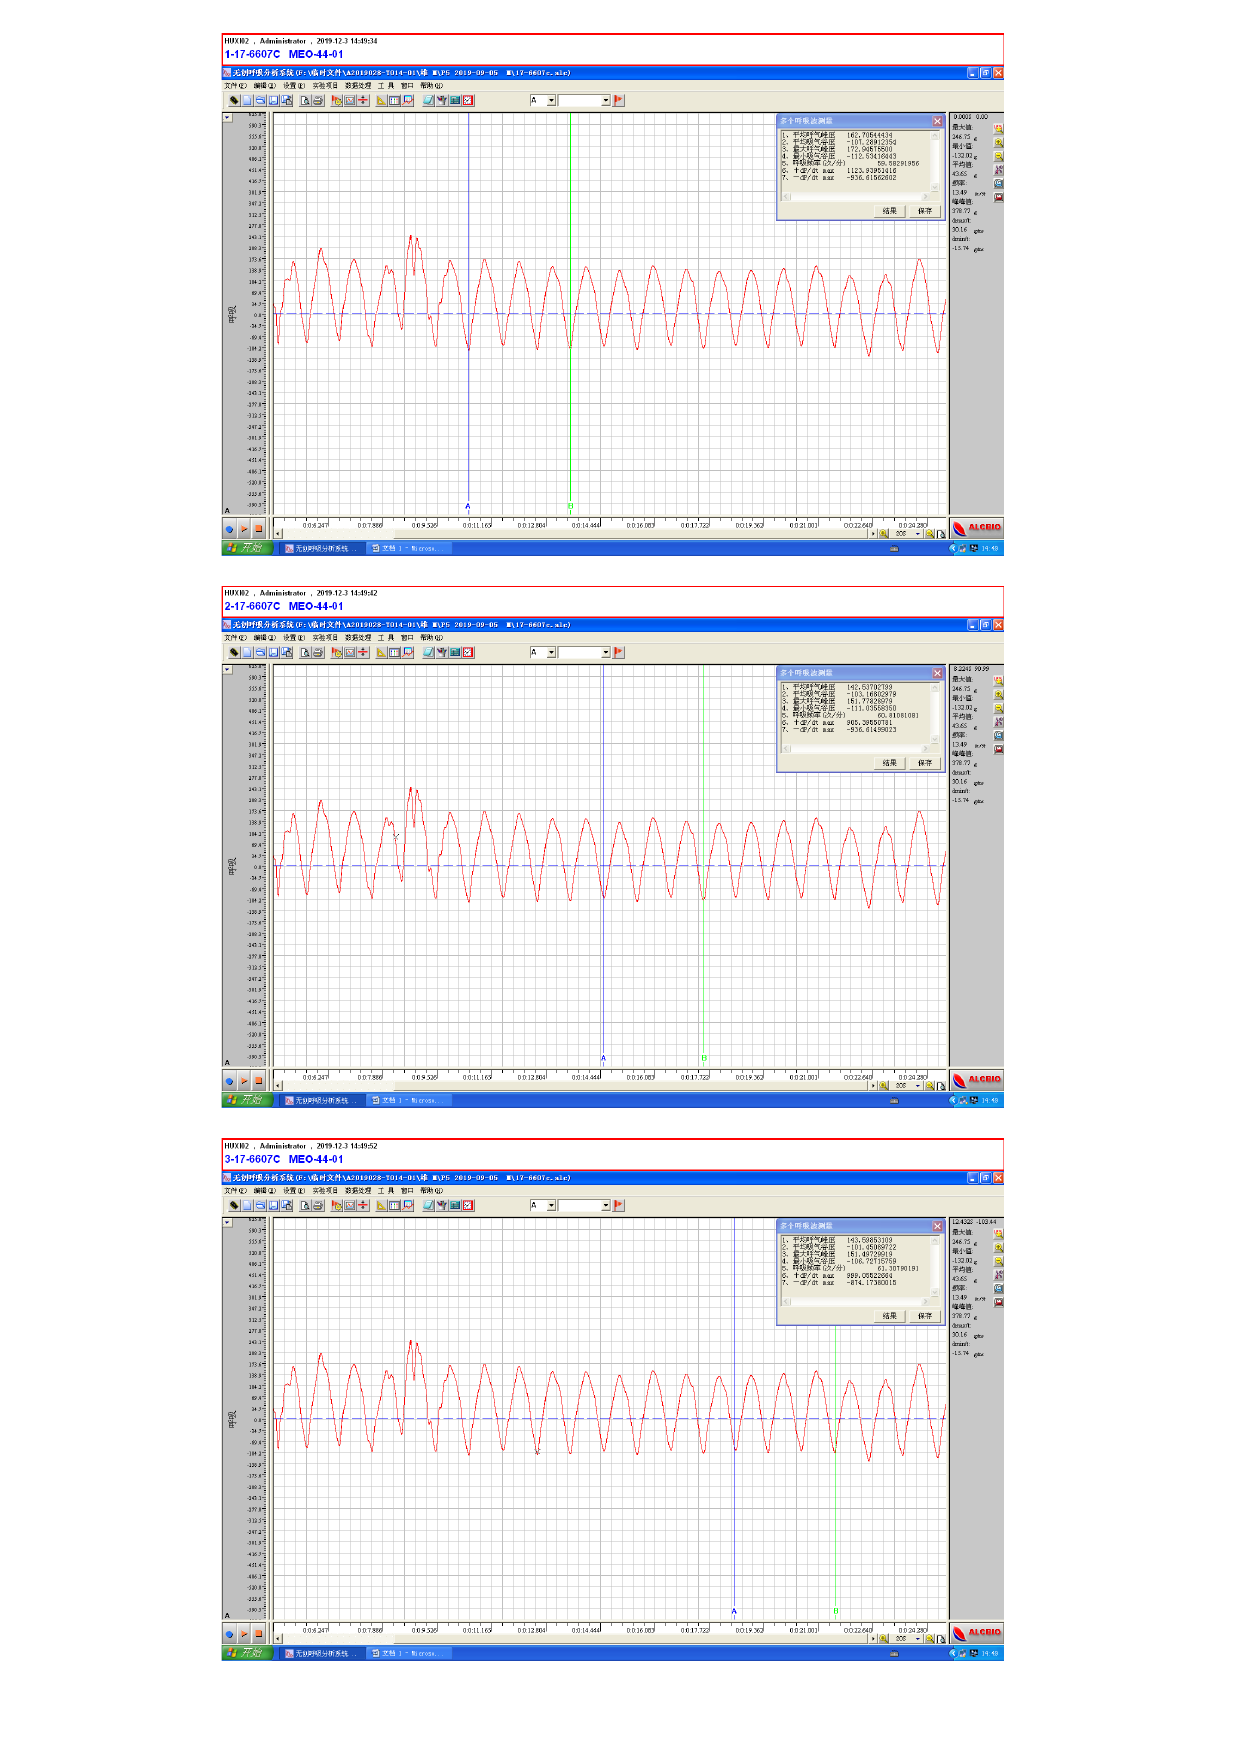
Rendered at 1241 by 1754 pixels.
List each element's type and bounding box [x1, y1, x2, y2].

picture [221, 33, 1004, 556]
picture [221, 1138, 1004, 1661]
picture [221, 586, 1004, 1108]
